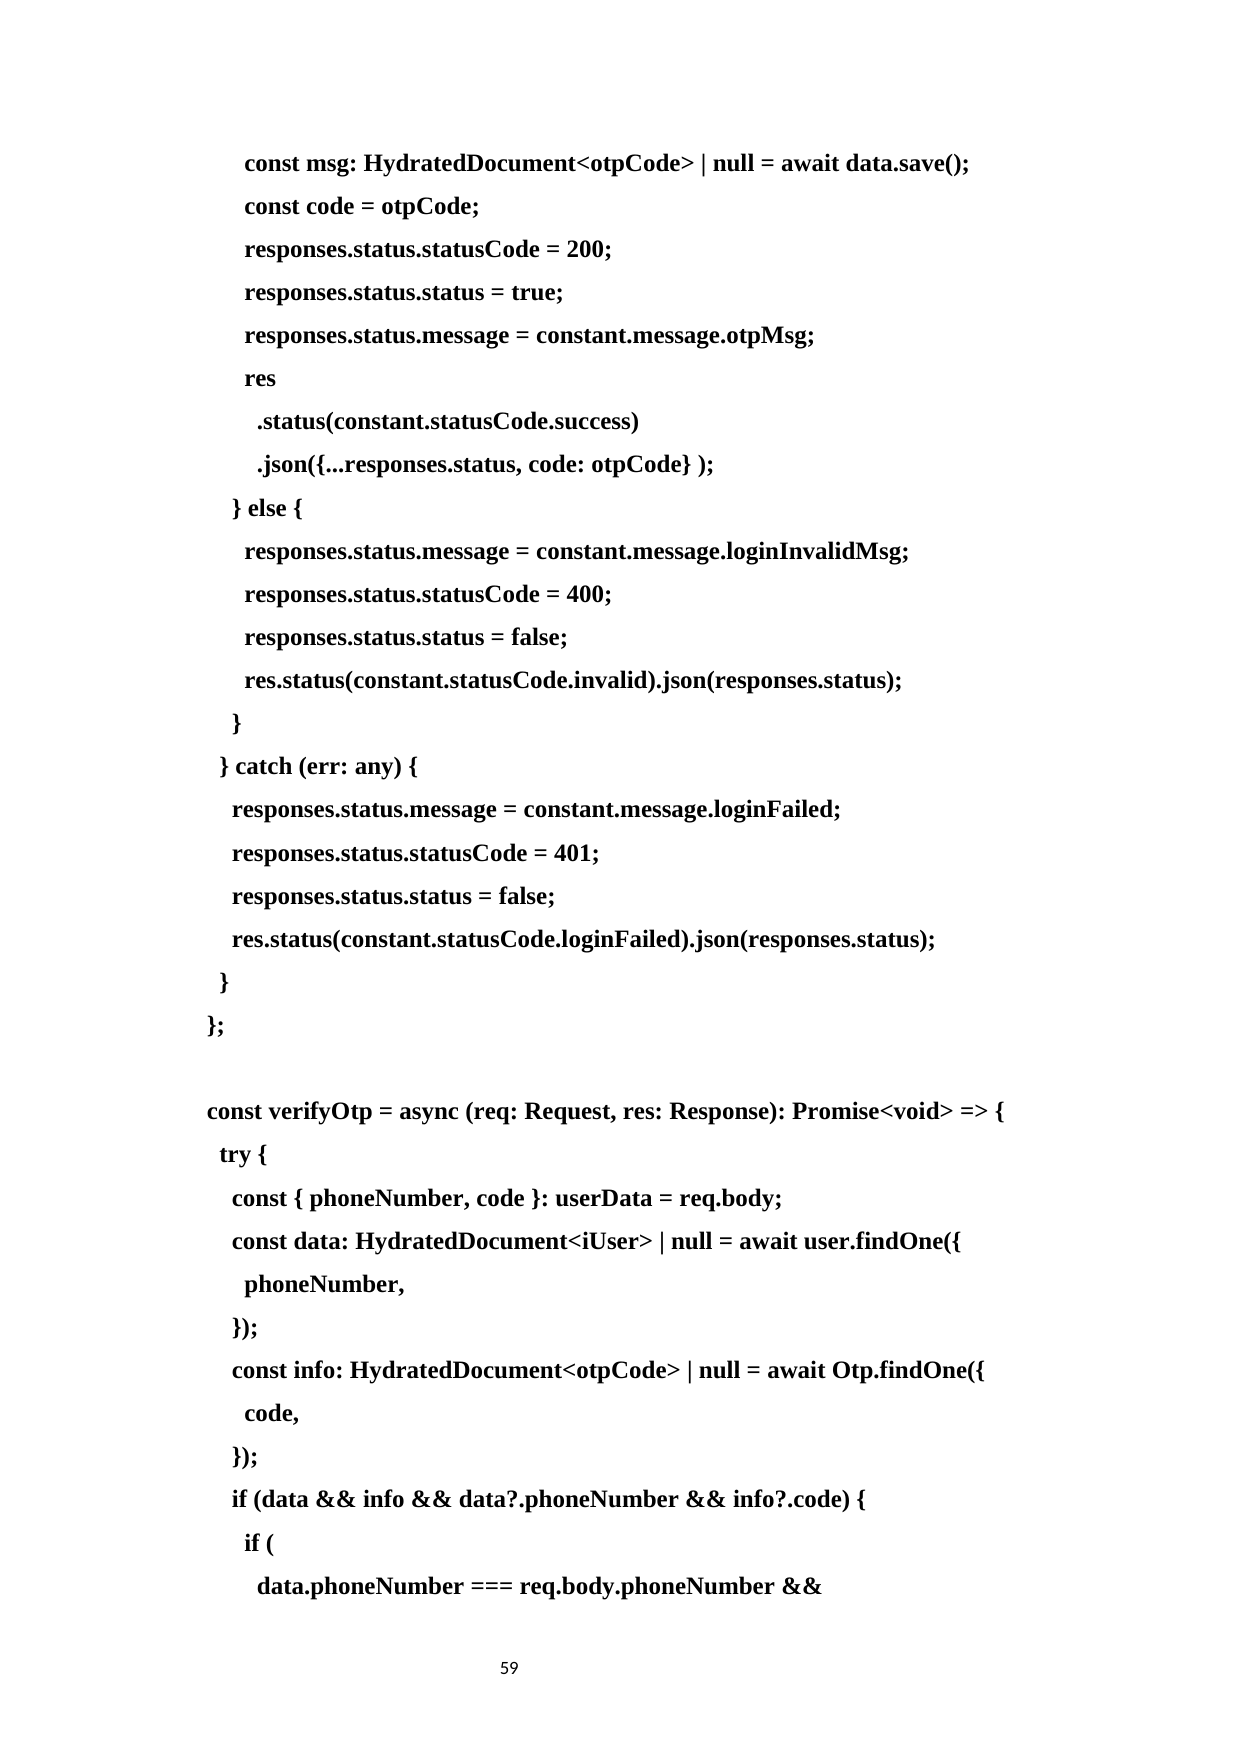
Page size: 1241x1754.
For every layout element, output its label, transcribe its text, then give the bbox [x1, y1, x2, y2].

text if ( [207, 1528, 1093, 1556]
text responses.status.statusCode = 401; [207, 838, 1093, 866]
text const info: HydratedDocument<otpCode> | null = await Otp.findOne({ [207, 1355, 1093, 1384]
text responses.status.statusCode = 400; [207, 579, 1093, 608]
text .status(constant.statusCode.success) [207, 406, 1093, 435]
text responses.status.status = true; [207, 277, 1093, 306]
text .json({...responses.status, code: otpCode} ); [207, 449, 1093, 478]
text const data: HydratedDocument<iUser> | null = await user.findOne({ [207, 1226, 1093, 1254]
text const msg: HydratedDocument<otpCode> | null = await data.save(); [207, 148, 1093, 176]
text responses.status.message = constant.message.otpMsg; [207, 320, 1093, 349]
text } else { [207, 493, 1093, 521]
text const verifyOtp = async (req: Request, res: Response): Promise<void> => { [207, 1096, 1093, 1125]
text res.status(constant.statusCode.loginFailed).json(responses.status); [207, 924, 1093, 953]
text const { phoneNumber, code }: userData = req.body; [207, 1183, 1093, 1211]
text if (data && info && data?.phoneNumber && info?.code) { [207, 1484, 1093, 1513]
text responses.status.message = constant.message.loginFailed; [207, 794, 1093, 823]
text const code = otpCode; [207, 191, 1093, 219]
text } catch (err: any) { [207, 751, 1093, 780]
text responses.status.statusCode = 200; [207, 234, 1093, 263]
text res.status(constant.statusCode.invalid).json(responses.status); [207, 665, 1093, 694]
text res [207, 363, 1093, 392]
text }; [207, 1010, 1093, 1039]
text try { [207, 1139, 1093, 1168]
text responses.status.status = false; [207, 881, 1093, 909]
text data.phoneNumber === req.body.phoneNumber && [207, 1571, 1093, 1599]
text code, [207, 1398, 1093, 1427]
text responses.status.status = false; [207, 622, 1093, 651]
text phoneNumber, [207, 1269, 1093, 1298]
text responses.status.message = constant.message.loginInvalidMsg; [207, 536, 1093, 564]
text }); [207, 1312, 1093, 1341]
text } [207, 967, 1093, 996]
text }); [207, 1441, 1093, 1470]
text } [207, 708, 1093, 737]
